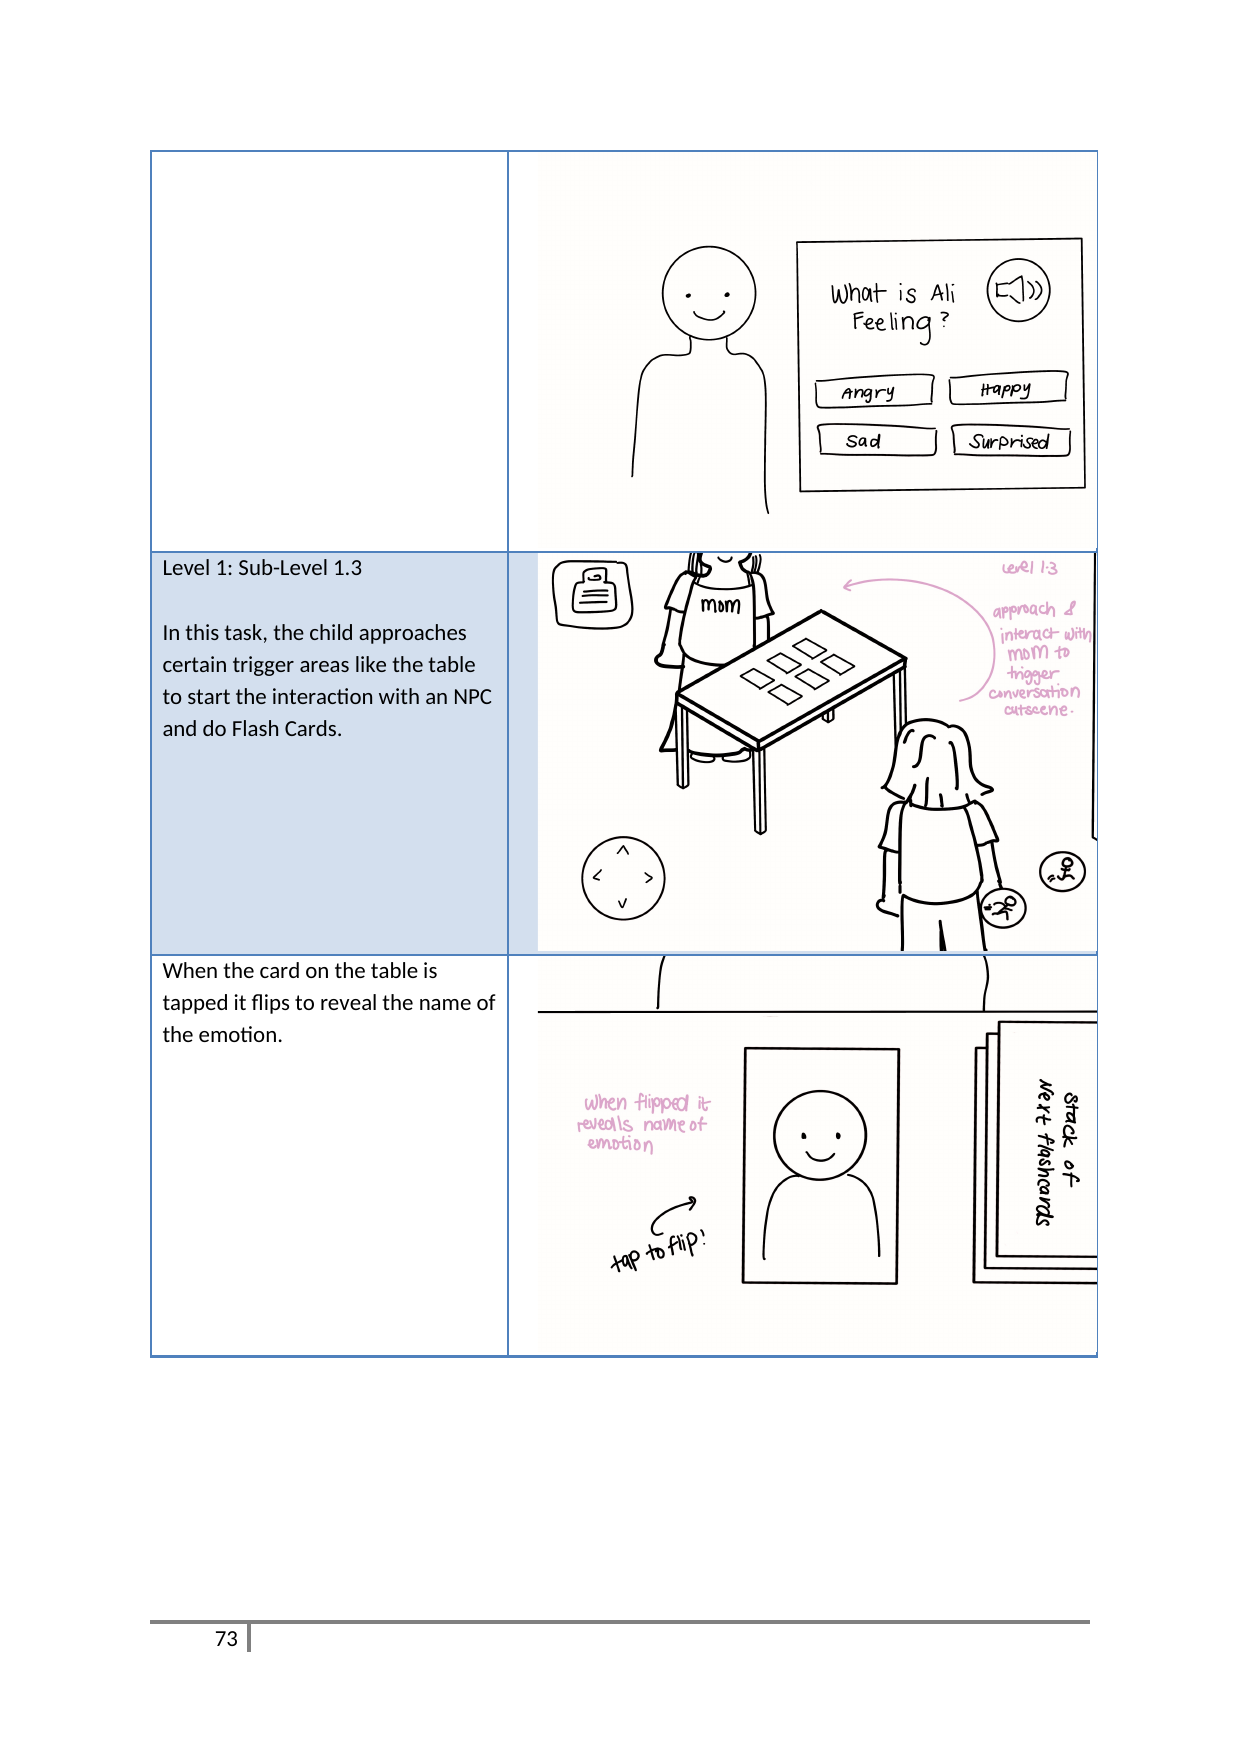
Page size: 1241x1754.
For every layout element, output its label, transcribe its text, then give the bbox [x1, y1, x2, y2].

table_cell Level 1: Sub-Level 1.3 In this task, the child approaches certain trigger areas like the table to start the interaction with an NPC and do Flash Cards. [152, 553, 507, 954]
table_cell [509, 956, 1096, 1355]
table_cell [509, 553, 1096, 954]
table_cell [509, 152, 1096, 551]
table_cell When the card on the table is tapped it flips to reveal the name of the emotion. [152, 956, 507, 1355]
table_cell [152, 152, 507, 551]
